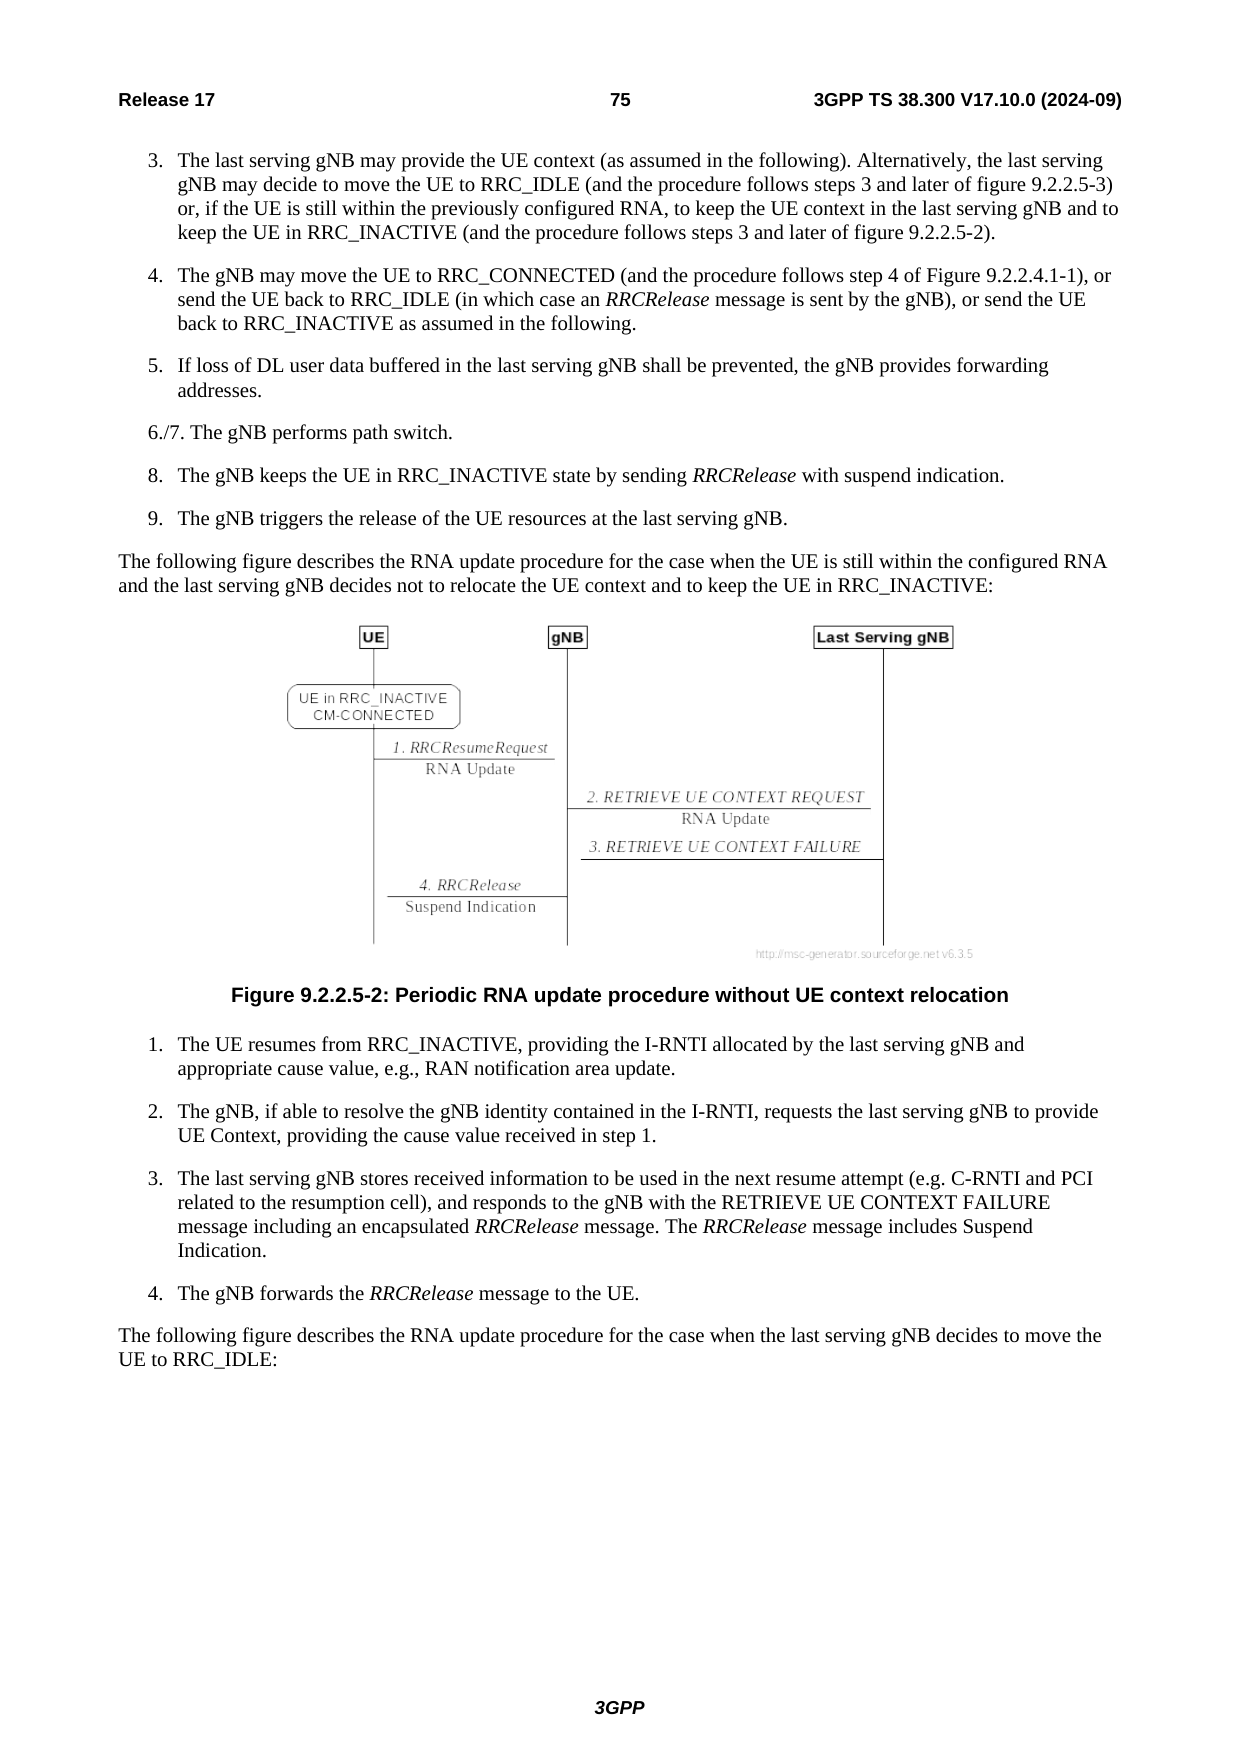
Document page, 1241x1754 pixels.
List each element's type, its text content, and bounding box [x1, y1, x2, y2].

text 2. The gNB, if able to resolve the gNB identity contained in the I-RNTI, requests the last serving gNB to provide UE Context, providing the cause value received in step 1. [148, 1099, 1122, 1147]
text 5. If loss of DL user data buffered in the last serving gNB shall be prevented, the gNB provides forwarding addresses. [148, 353, 1122, 402]
text 6./7. The gNB performs path switch. [148, 420, 1122, 444]
text 9. The gNB triggers the release of the UE resources at the last serving gNB. [148, 506, 1122, 530]
text 8. The gNB keeps the UE in RRC_INACTIVE state by sending RRCRelease with suspend indication. [148, 463, 1122, 487]
text The following figure describes the RNA update procedure for the case when the last serving gNB decides to move the UE to RRC_IDLE: [118, 1323, 1122, 1371]
text 4. The gNB forwards the RRCRelease message to the UE. [148, 1281, 1122, 1304]
text The following figure describes the RNA update procedure for the case when the UE is still within the configured RNA and the last serving gNB decides not to relocate the UE context and to keep the UE in RRC_INACTIVE: [118, 549, 1122, 597]
text 4. The gNB may move the UE to RRC_CONNECTED (and the procedure follows step 4 of Figure 9.2.2.4.1-1), or send the UE back to RRC_IDLE (in which case an RRCRelease message is sent by the gNB), or send the UE back to RRC_INACTIVE as assumed in the following. [148, 262, 1122, 335]
text 3. The last serving gNB may provide the UE context (as assumed in the following). Alternatively, the last serving gNB may decide to move the UE to RRC_IDLE (and the procedure follows steps 3 and later of figure 9.2.2.5-3) or, if the UE is still within the previously configured RNA, to keep the UE context in the last serving gNB and to keep the UE in RRC_INACTIVE (and the procedure follows steps 3 and later of figure 9.2.2.5-2). [148, 147, 1122, 244]
text Figure 9.2.2.5-2: Periodic RNA update procedure without UE context relocation [118, 983, 1122, 1007]
text 3. The last serving gNB stores received information to be used in the next resume attempt (e.g. C-RNTI and PCI related to the resumption cell), and responds to the gNB with the RETRIEVE UE CONTEXT FAILURE message including an encapsulated RRCRelease message. The RRCRelease message includes Suspend Indication. [148, 1166, 1122, 1262]
text 1. The UE resumes from RRC_INACTIVE, providing the I-RNTI allocated by the last serving gNB and appropriate cause value, e.g., RAN notification area update. [148, 1032, 1122, 1080]
